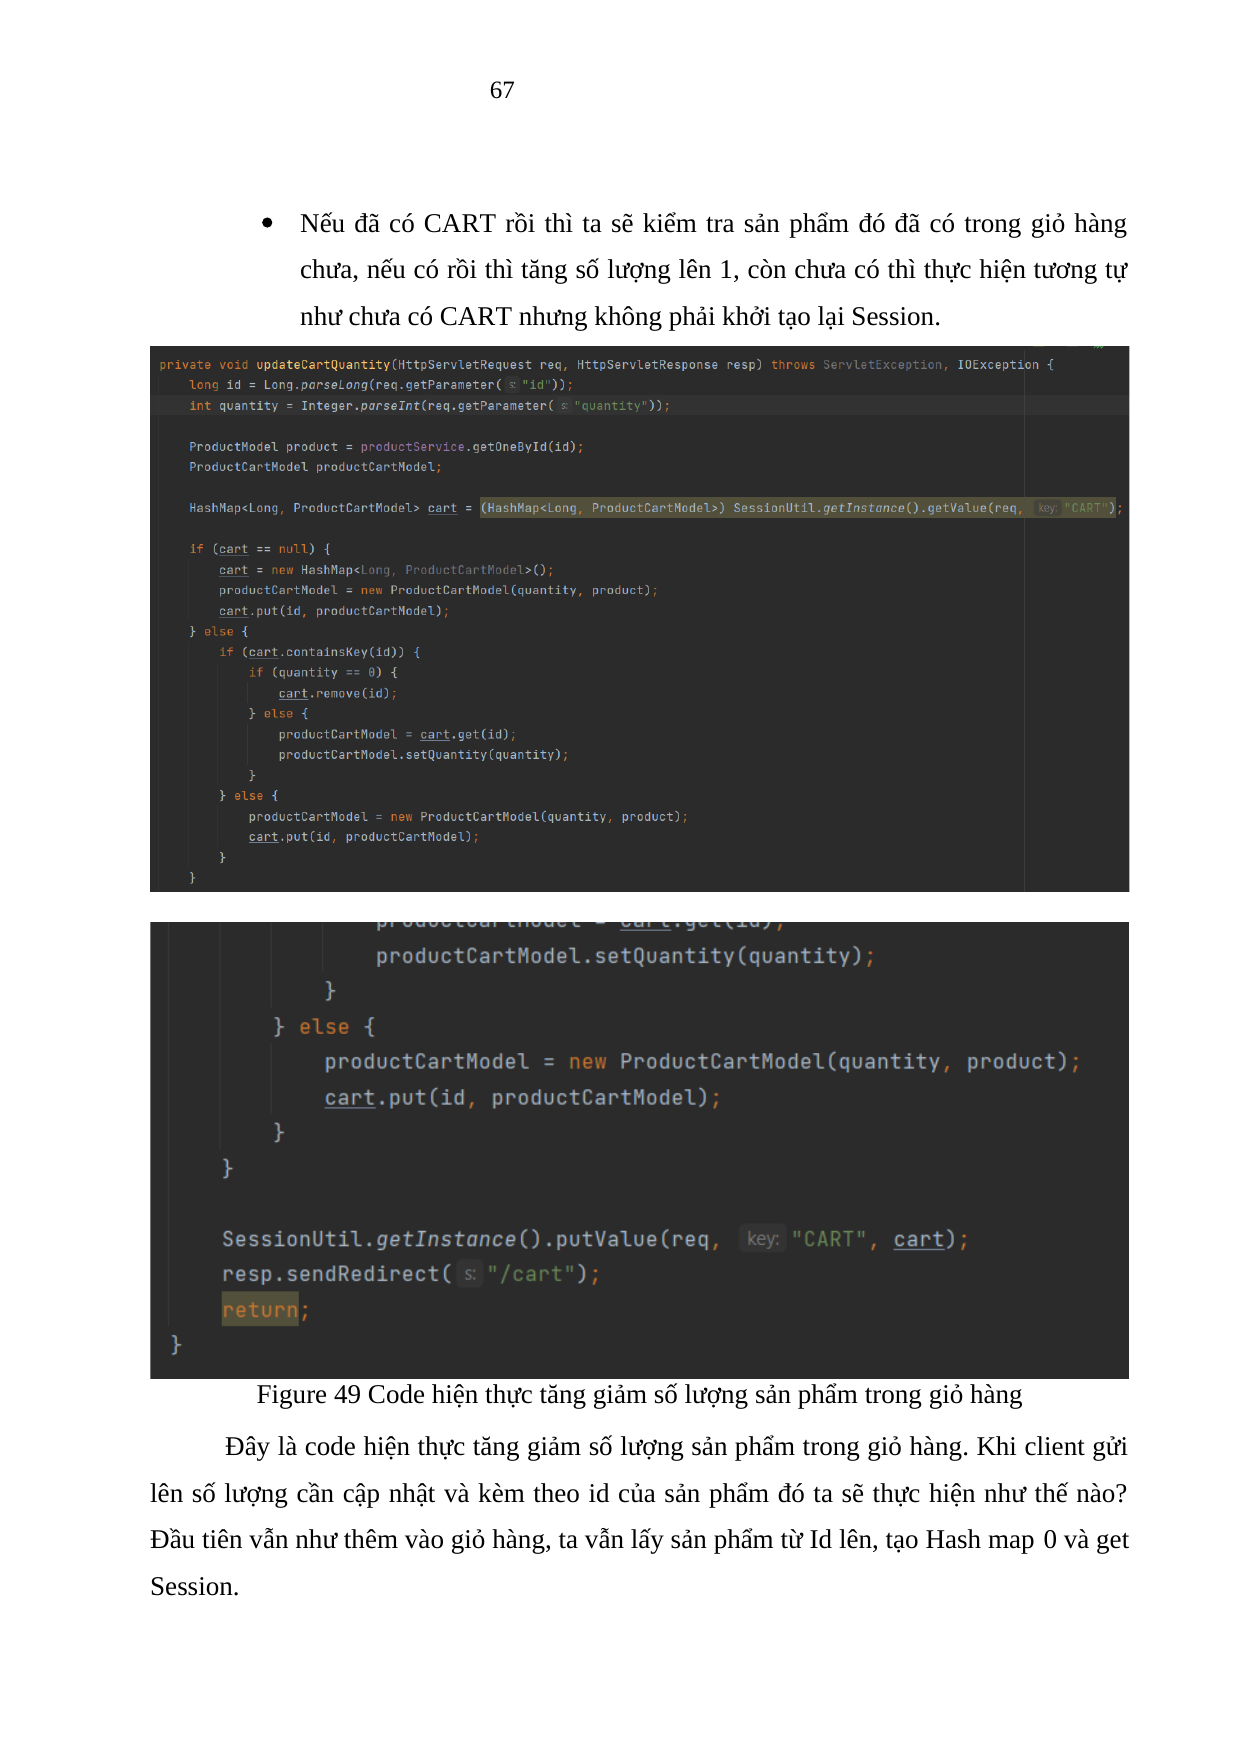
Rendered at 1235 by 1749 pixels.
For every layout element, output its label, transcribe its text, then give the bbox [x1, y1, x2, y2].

picture [150, 922, 1129, 1379]
text Figure 49 Code hiện thực tăng giảm số lượng sản phẩm trong giỏ hàng [150, 1379, 1129, 1409]
list Nếu đã có CART rồi thì ta sẽ kiểm tra sản phẩm đó đã có trong giỏ hàng chưa, nếu có rồi thì tăng số lượng lên 1, còn chưa có thì thực hiện tương tự như chưa có CART nhưng không phải khởi tạo lại Session. [262, 207, 1129, 331]
text Đây là code hiện thực tăng giảm số lượng sản phẩm trong giỏ hàng. Khi client gửi lên số lượng cần cập nhật và kèm theo id của sản phẩm đó ta sẽ thực hiện như thế nào? Đầu tiên vẫn như thêm vào giỏ hàng, ta vẫn lấy sản phẩm từ Id lên, tạo Hash map 0 và get Session. [150, 1430, 1129, 1601]
picture [150, 346, 1130, 892]
